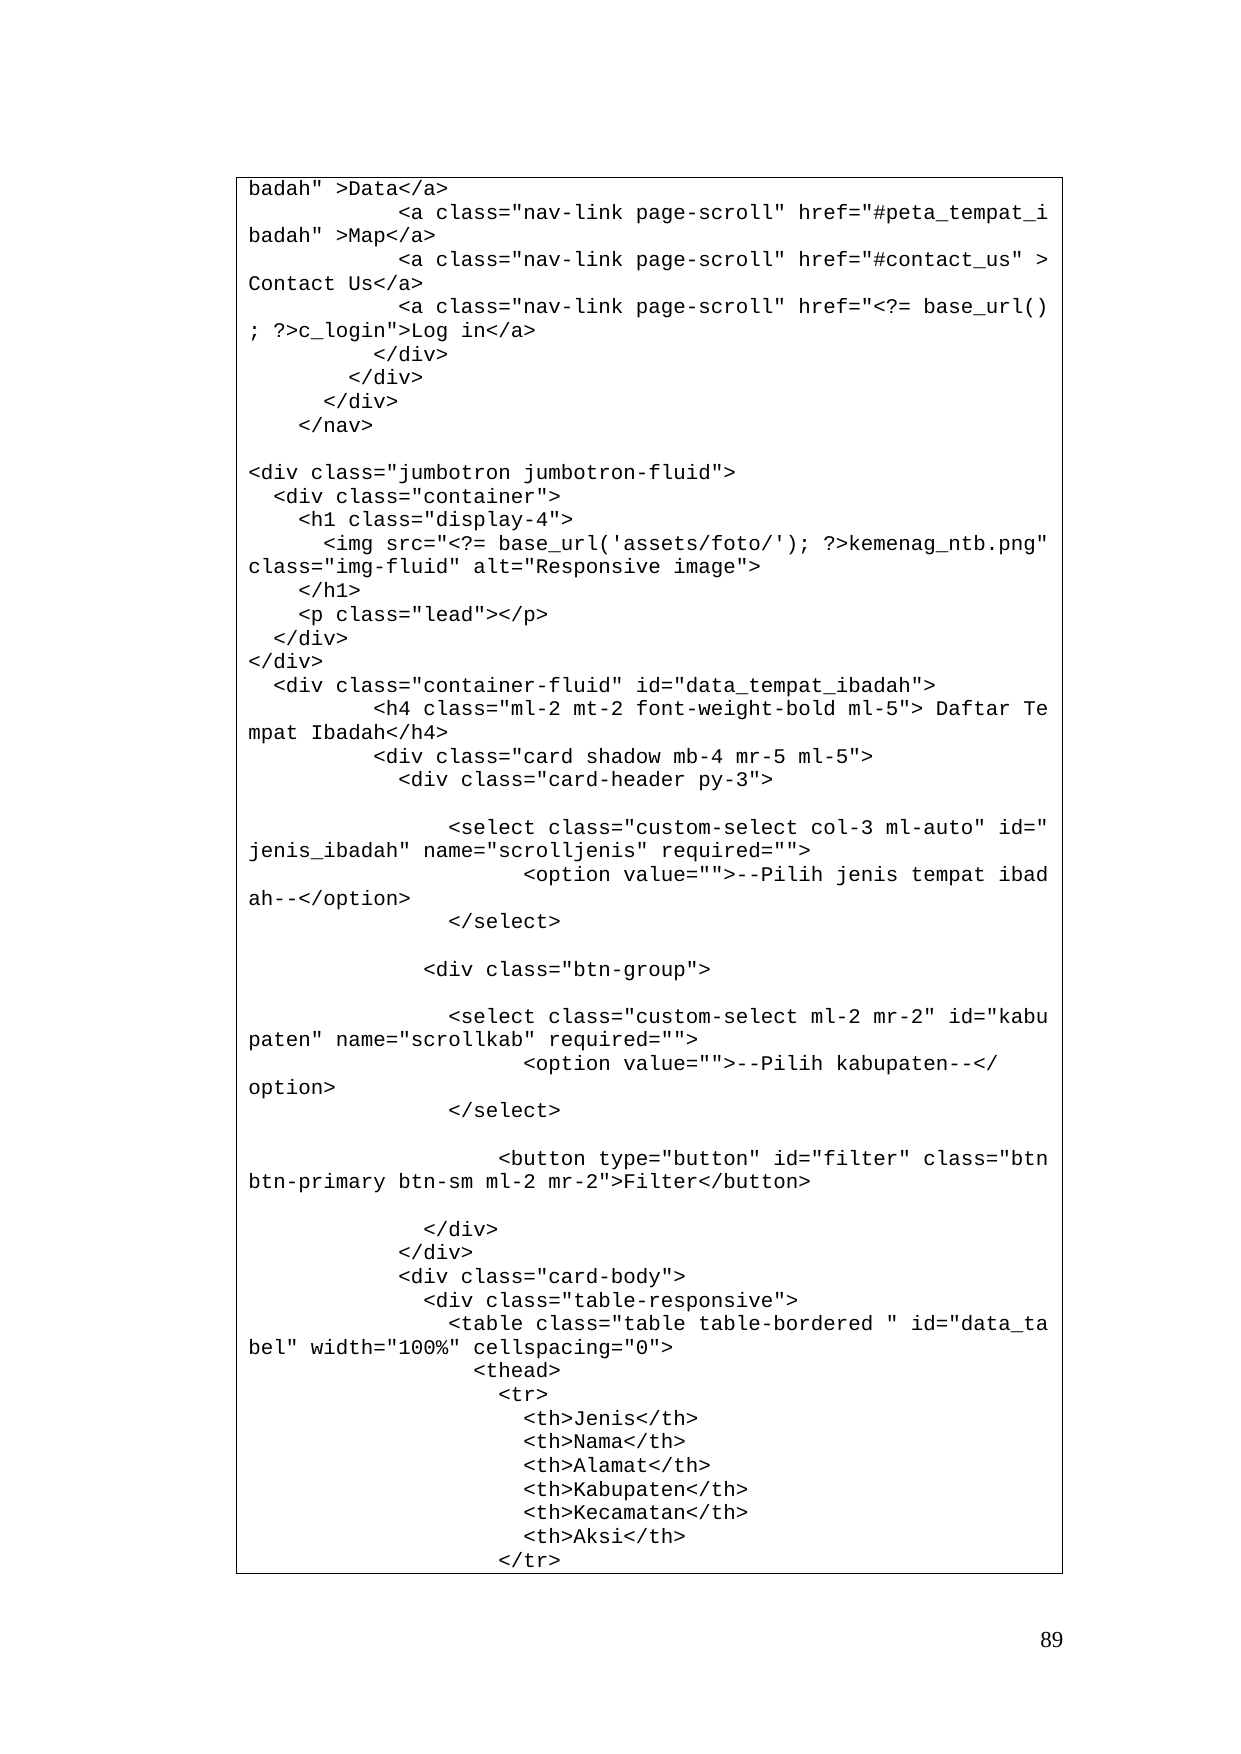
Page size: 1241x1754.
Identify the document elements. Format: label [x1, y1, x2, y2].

table_header [237, 178, 1062, 1573]
